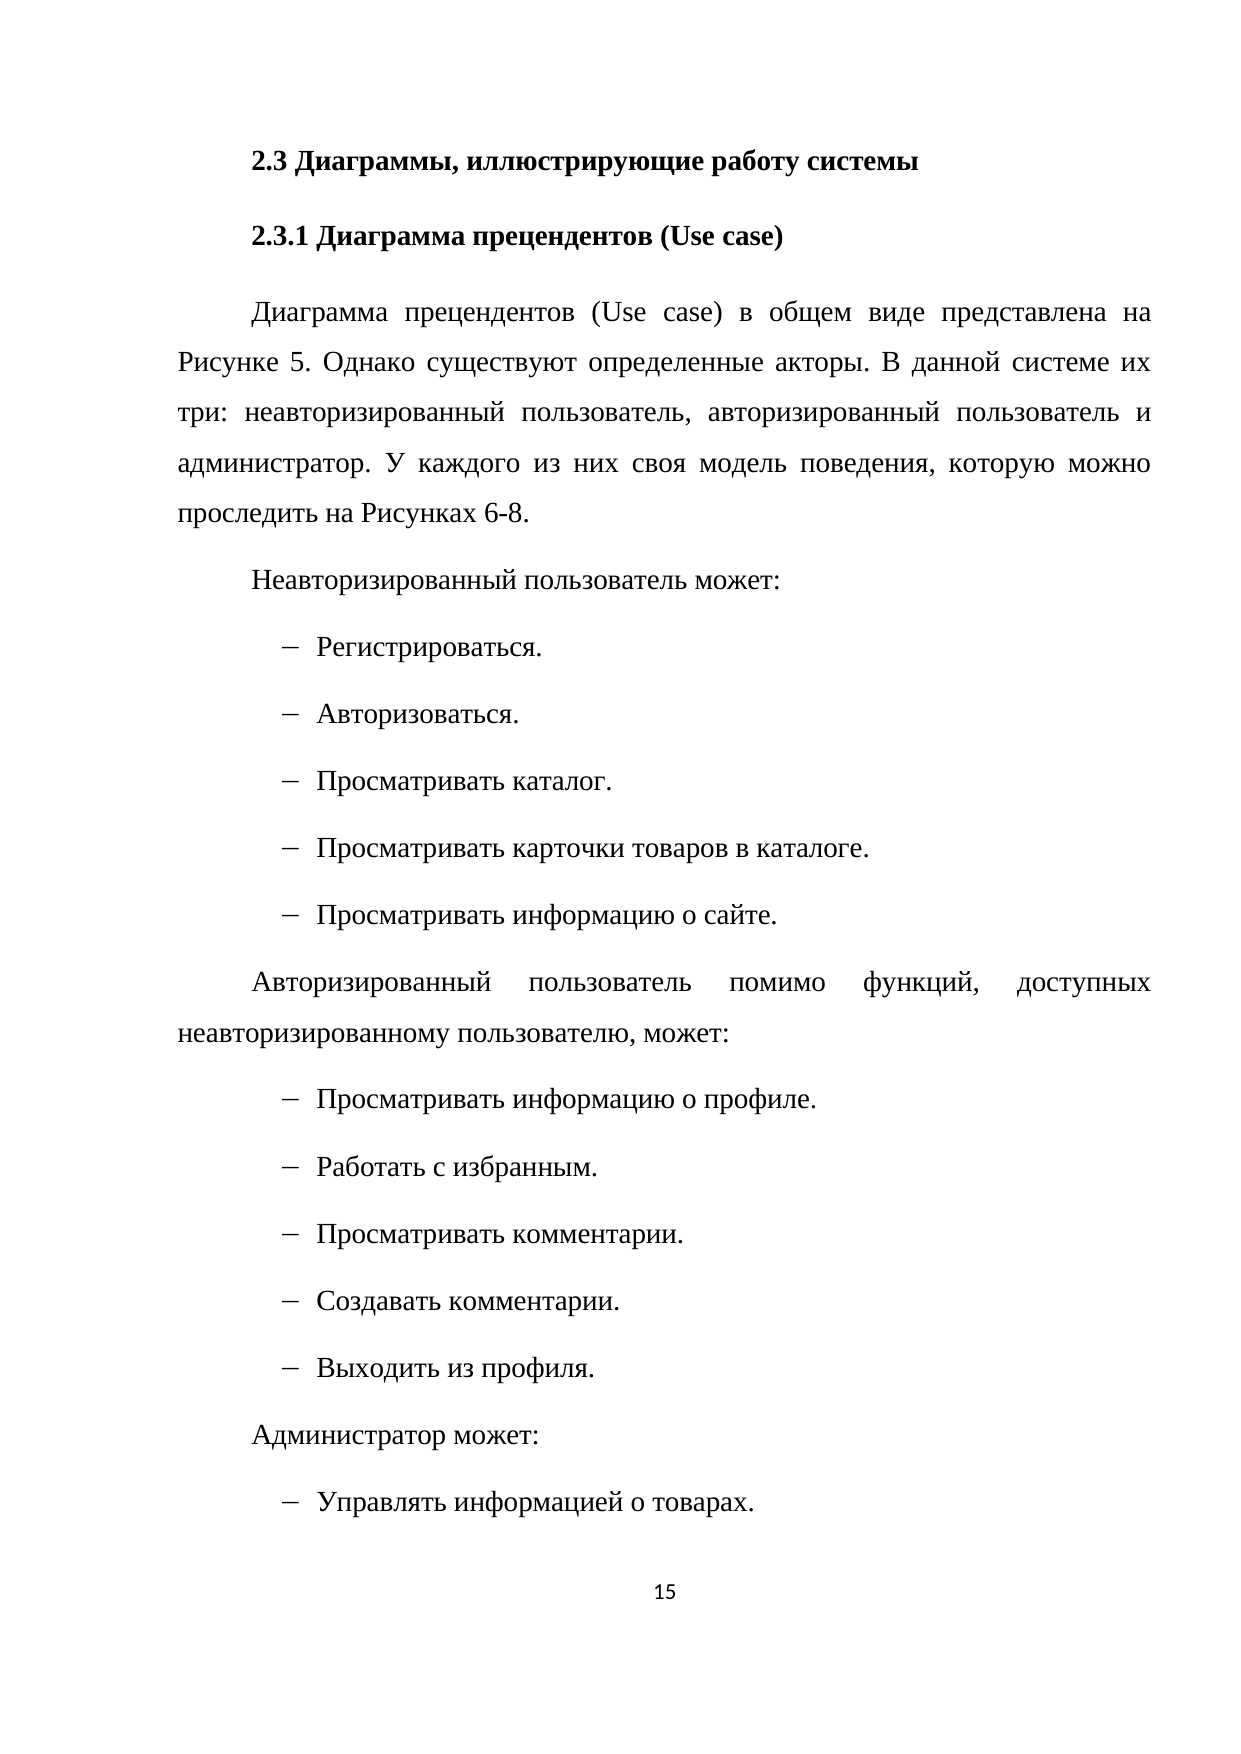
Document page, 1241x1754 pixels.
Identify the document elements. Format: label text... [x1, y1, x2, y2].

text Управлять информацией о товарах. [279, 1484, 1152, 1518]
text Выходить из профиля. [279, 1350, 1152, 1384]
text Авторизированный пользователь помимо функций, доступных неавторизированному пользователю, может: [177, 964, 1152, 1048]
text Просматривать карточки товаров в каталоге. [279, 830, 1152, 864]
text Диаграмма прецендентов (Use case) [177, 218, 1152, 252]
text Диаграмма прецендентов (Use case) в общем виде представлена на Рисунке 5. Однако существуют определенные акторы. В данной системе их три: неавторизированный пользователь, авторизированный пользователь и администратор. У каждого из них своя модель поведения, которую можно проследить на Рисунках 6-8. [177, 294, 1152, 528]
text Неавторизированный пользователь может: [177, 562, 1152, 596]
text Просматривать информацию о профиле. [279, 1082, 1152, 1115]
text Авторизоваться. [279, 696, 1152, 730]
text Диаграммы, иллюстрирующие работу системы [177, 143, 1152, 177]
text Регистрироваться. [279, 629, 1152, 663]
text Создавать комментарии. [279, 1283, 1152, 1317]
text Просматривать информацию о сайте. [279, 897, 1152, 931]
text Просматривать каталог. [279, 763, 1152, 797]
text Работать с избранным. [279, 1149, 1152, 1182]
text Администратор может: [177, 1417, 1152, 1451]
text Просматривать комментарии. [279, 1216, 1152, 1249]
